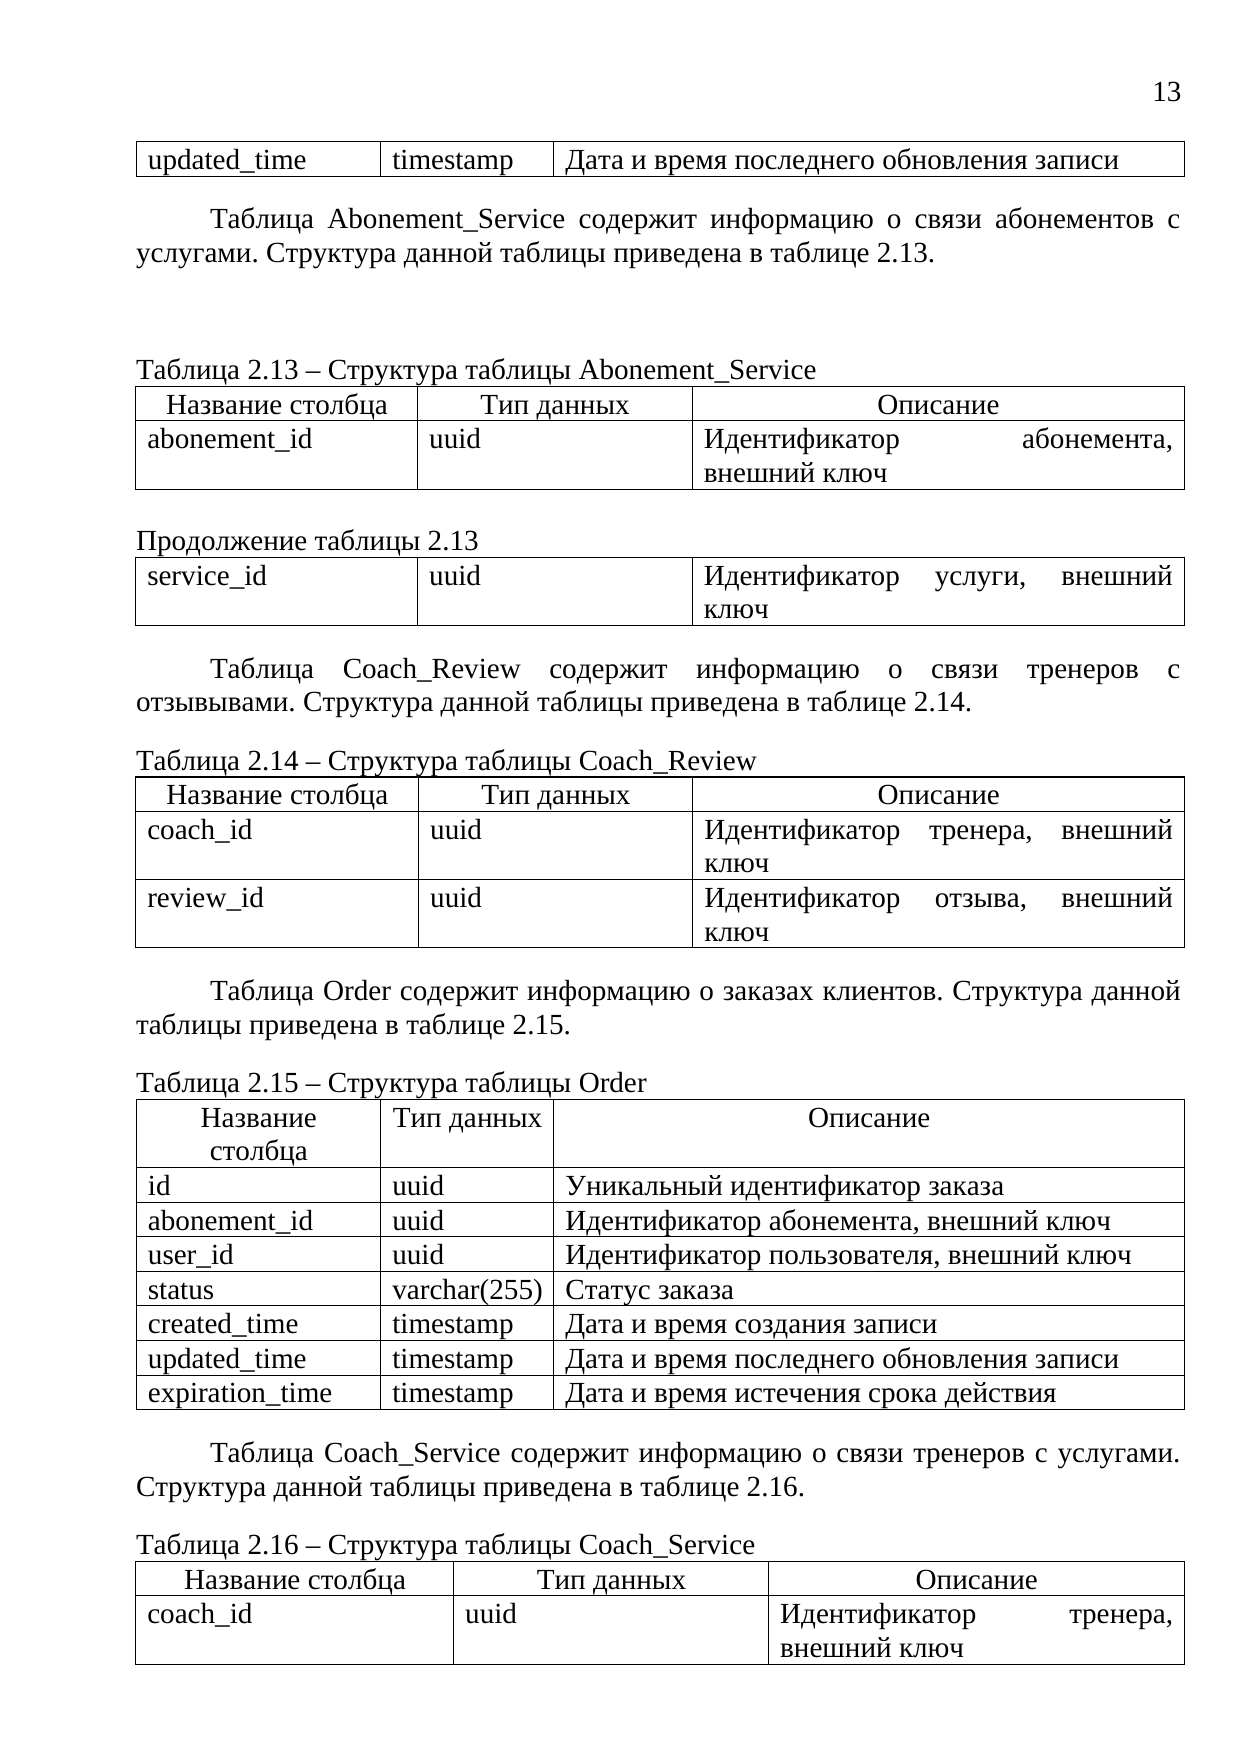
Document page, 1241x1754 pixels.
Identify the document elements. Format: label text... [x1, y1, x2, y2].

text Таблица Coach_Review содержит информацию о связи тренеров с отзывывами. Структура данной таблицы приведена в таблице 2.14. [136, 651, 1181, 718]
table_header Тип данных [381, 1100, 553, 1167]
table_cell Дата и время последнего обновления записи [554, 142, 1184, 176]
table_cell varchar(255) [381, 1272, 553, 1305]
table_cell Уникальный идентификатор заказа [554, 1168, 1184, 1202]
table_cell uuid [381, 1237, 553, 1271]
table_cell Статус заказа [554, 1272, 1184, 1305]
table_cell Идентификатор пользователя, внешний ключ [554, 1237, 1184, 1271]
table_header Название столбца [136, 778, 418, 811]
table_cell abonement_id [136, 421, 417, 488]
table_cell user_id [137, 1237, 380, 1271]
table_cell id [137, 1168, 380, 1202]
text Таблица Order содержит информацию о заказах клиентов. Структура данной таблицы приведена в таблице 2.15. [136, 973, 1181, 1040]
table_header Описание [554, 1100, 1184, 1167]
table_cell abonement_id [137, 1203, 380, 1236]
table_cell uuid [381, 1203, 553, 1236]
table_header Тип данных [454, 1562, 768, 1595]
table_cell uuid [419, 812, 692, 879]
table_cell updated_time [137, 1341, 380, 1374]
table_header Описание [769, 1562, 1184, 1595]
text Таблица Coach_Service содержит информацию о связи тренеров с услугами. Структура данной таблицы приведена в таблице 2.16. [136, 1435, 1181, 1502]
table_cell Дата и время последнего обновления записи [554, 1341, 1184, 1374]
table_header Тип данных [418, 387, 692, 420]
table_cell Идентификатор тренера, внешний ключ [693, 812, 1184, 879]
table_header Тип данных [419, 778, 692, 811]
table_cell review_id [136, 880, 418, 947]
table_cell coach_id [136, 1596, 453, 1663]
text Таблица 2.14 – Структура таблицы Coach_Review [136, 743, 1181, 776]
table_cell uuid [381, 1168, 553, 1202]
table_cell coach_id [136, 812, 418, 879]
text Таблица 2.16 – Структура таблицы Coach_Service [136, 1527, 1181, 1561]
table_header Название столбца [137, 1100, 380, 1167]
table_header service_id [136, 558, 417, 625]
table_cell Дата и время создания записи [554, 1306, 1184, 1340]
table_cell status [137, 1272, 380, 1305]
table_cell timestamp [381, 142, 553, 176]
table_cell Идентификатор абонемента, внешний ключ [554, 1203, 1184, 1236]
text Таблица 2.15 – Структура таблицы Order [136, 1065, 1181, 1099]
table_cell uuid [454, 1596, 768, 1663]
table_header Название столбца [136, 387, 417, 420]
table_cell Идентификатор абонемента, внешний ключ [693, 421, 1184, 488]
table_cell Идентификатор отзыва, внешний ключ [693, 880, 1184, 947]
table_header Описание [693, 387, 1184, 420]
text Продолжение таблицы 2.13 [136, 523, 1181, 557]
table_header Идентификатор услуги, внешний ключ [693, 558, 1184, 625]
text Таблица 2.13 – Структура таблицы Abonement_Service [136, 352, 1181, 386]
table_cell timestamp [381, 1341, 553, 1374]
table_cell updated_time [137, 142, 380, 176]
table_cell Идентификатор тренера, внешний ключ [769, 1596, 1184, 1663]
text Таблица Abonement_Service содержит информацию о связи абонементов с услугами. Структура данной таблицы приведена в таблице 2.13. [136, 202, 1181, 269]
table_cell uuid [418, 421, 692, 488]
table_header Название столбца [136, 1562, 453, 1595]
table_cell timestamp [381, 1376, 553, 1409]
table_header uuid [418, 558, 692, 625]
table_header Описание [693, 778, 1184, 811]
table_cell uuid [419, 880, 692, 947]
table_cell Дата и время истечения срока действия [554, 1376, 1184, 1409]
table_cell created_time [137, 1306, 380, 1340]
table_cell expiration_time [137, 1376, 380, 1409]
table_cell timestamp [381, 1306, 553, 1340]
